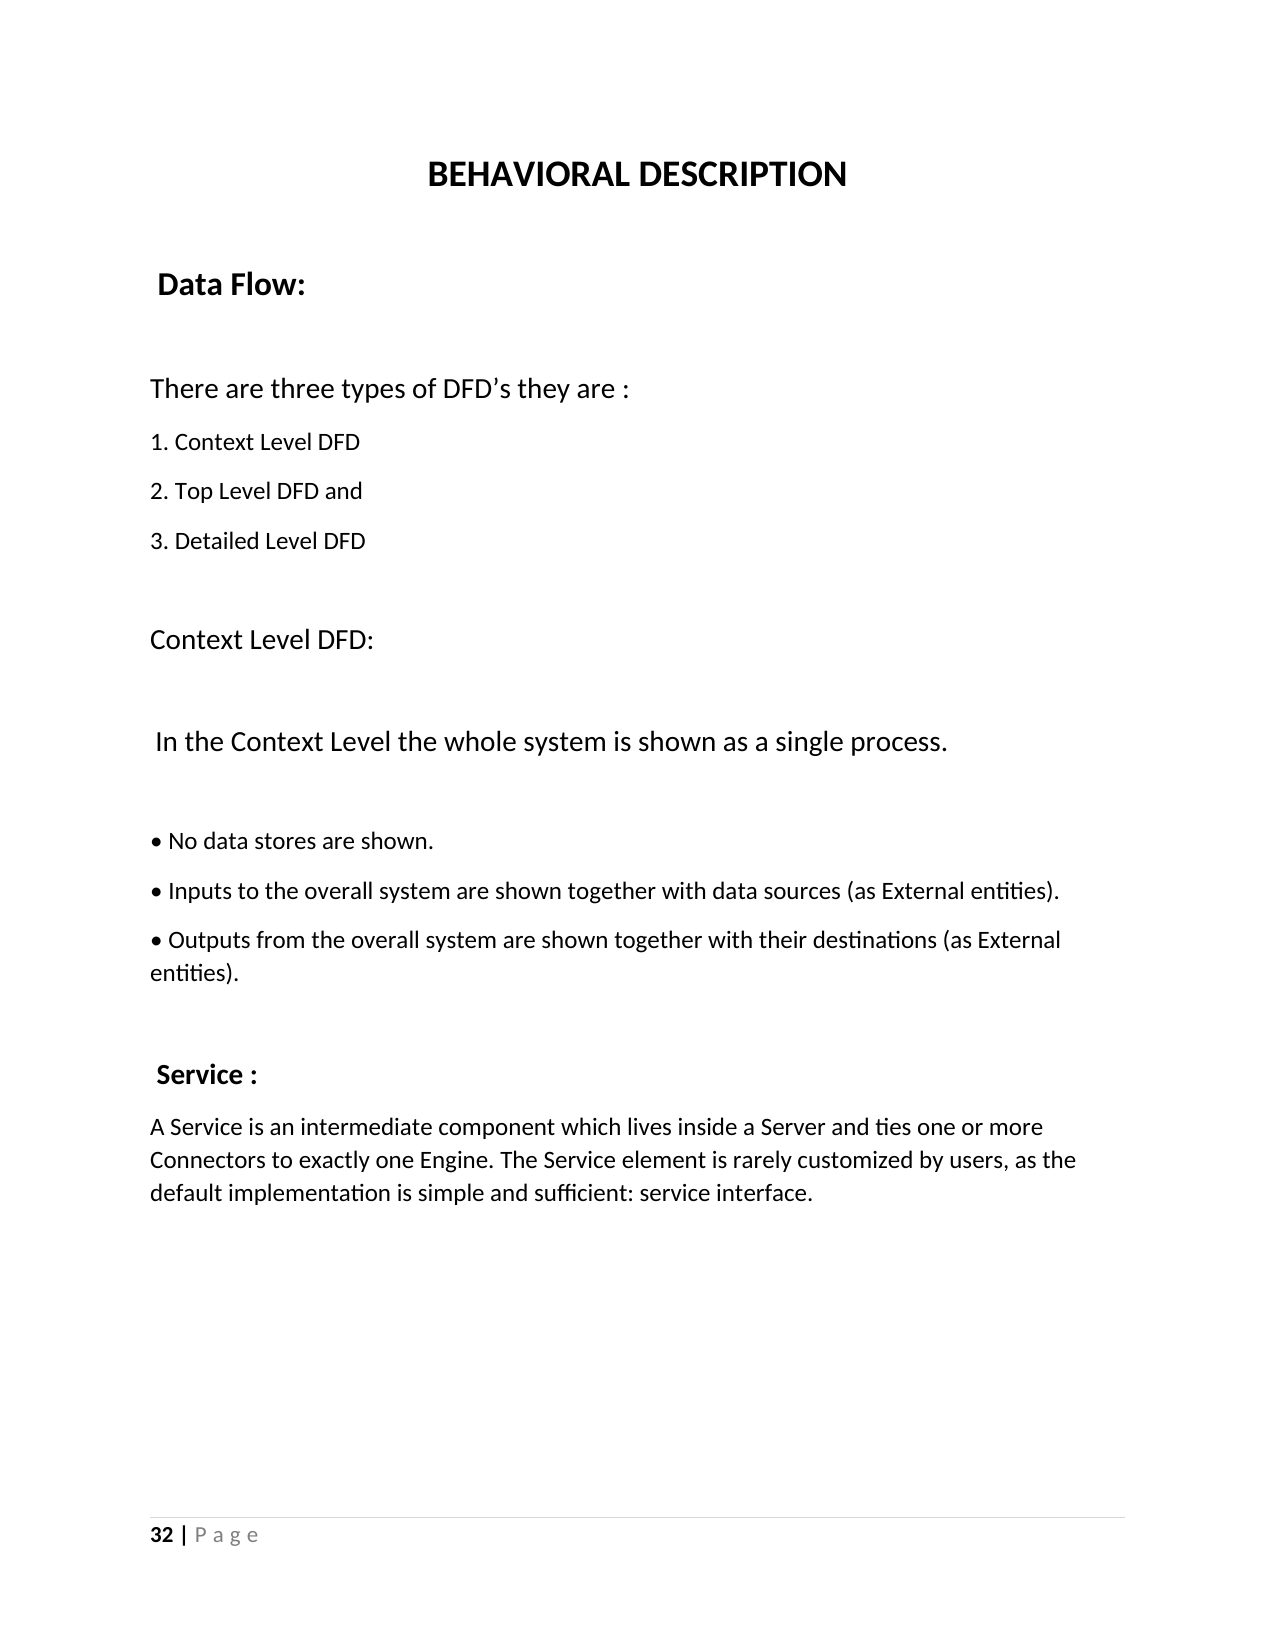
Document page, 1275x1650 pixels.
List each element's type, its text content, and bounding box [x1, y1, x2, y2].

text Context Level DFD: [150, 621, 1125, 657]
text • No data stores are shown. [150, 825, 1125, 856]
text There are three types of DFD’s they are : [150, 371, 1125, 406]
text • Outputs from the overall system are shown together with their destinations (as External entities). [150, 924, 1125, 988]
text In the Context Level the whole system is shown as a single process. [150, 723, 1125, 759]
text Service : [150, 1056, 1125, 1092]
text 1. Context Level DFD [150, 426, 1125, 456]
text 2. Top Level DFD and [150, 475, 1125, 506]
text • Inputs to the overall system are shown together with data sources (as External entities). [150, 875, 1125, 905]
text A Service is an intermediate component which lives inside a Server and ties one or more Connectors to exactly one Engine. The Service element is rarely customized by users, as the default implementation is simple and sufficient: service interface. [150, 1112, 1125, 1208]
text BEHAVIORAL DESCRIPTION [150, 150, 1125, 196]
text 3. Detailed Level DFD [150, 525, 1125, 555]
text Data Flow: [150, 263, 1125, 304]
